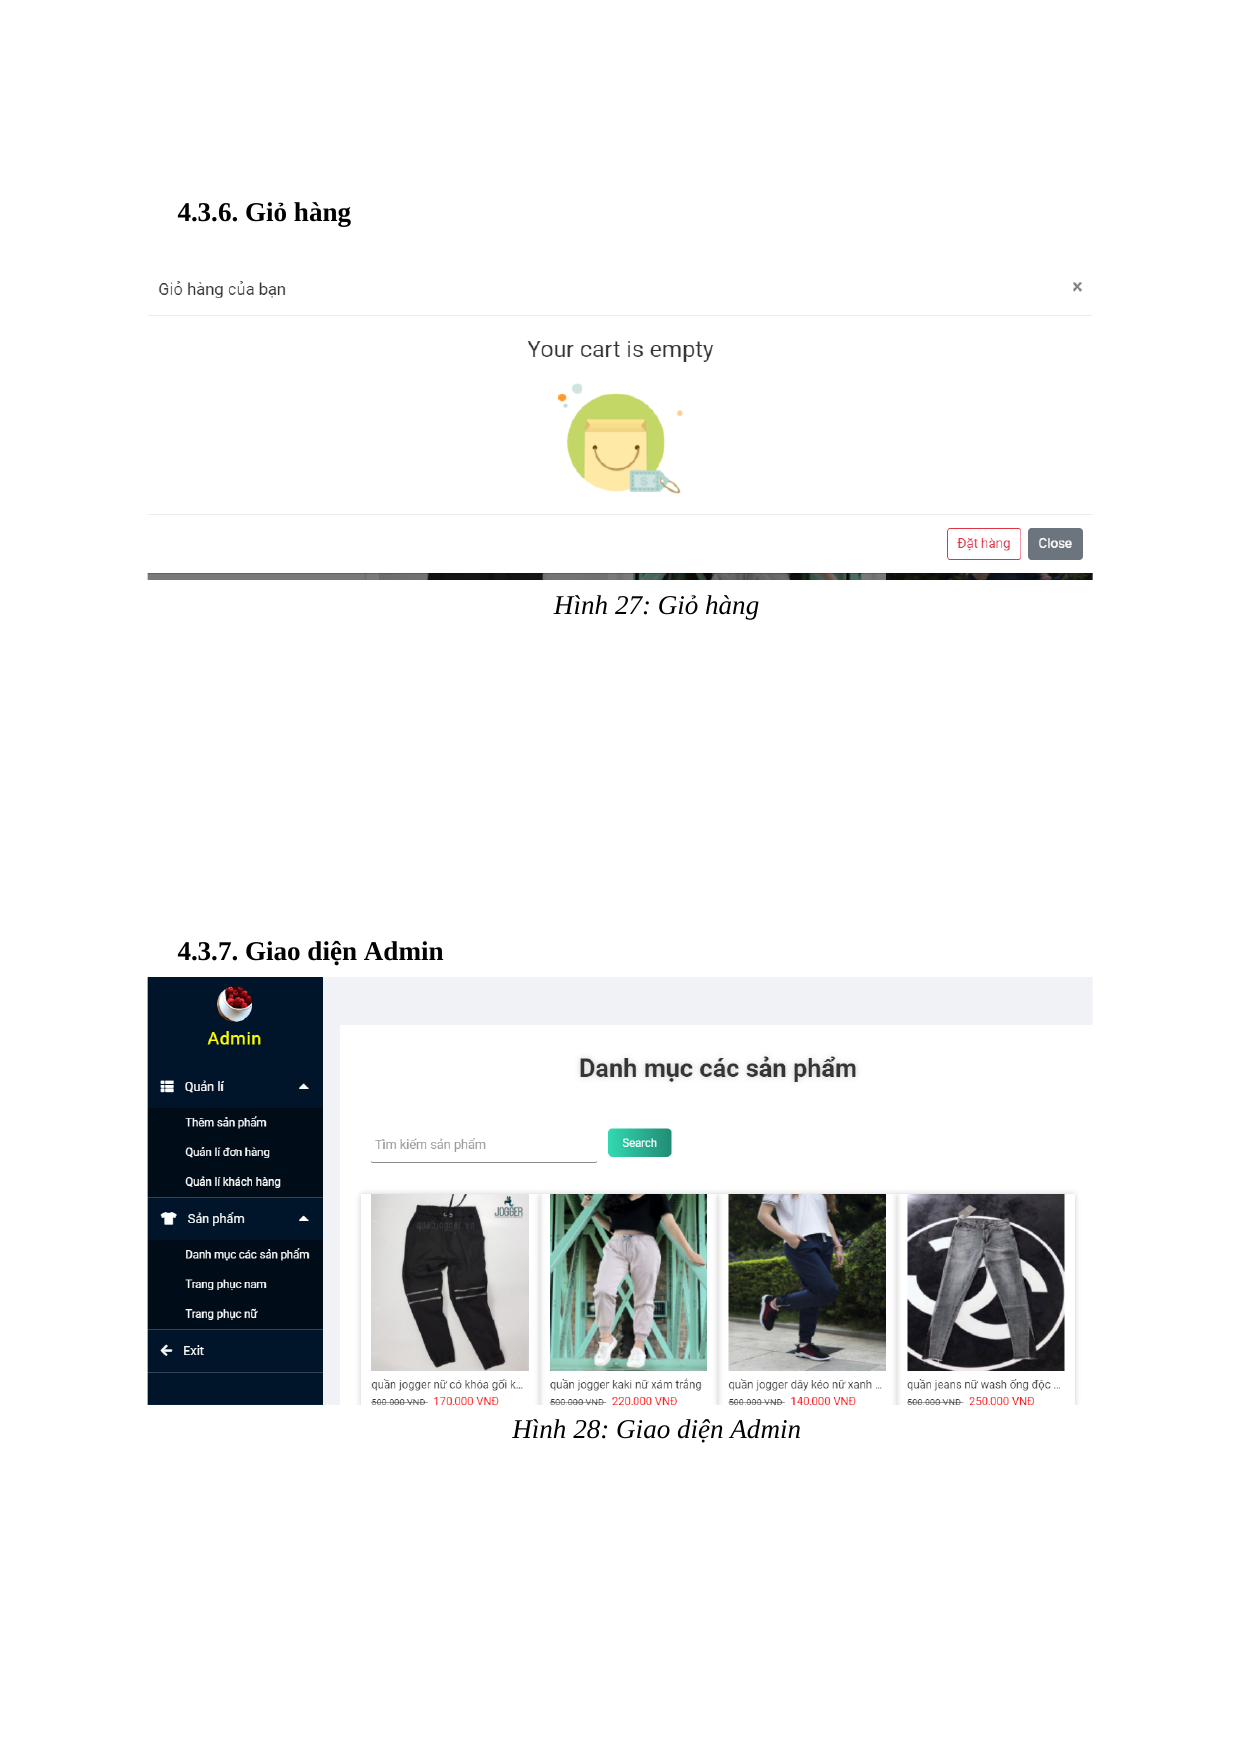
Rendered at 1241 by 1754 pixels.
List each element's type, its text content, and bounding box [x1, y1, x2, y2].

picture [147, 263, 1093, 580]
picture [147, 977, 1093, 1405]
subtitle 4.3.7. Giao diện Admin [177, 936, 1122, 967]
subtitle 4.3.6. Giỏ hàng [177, 196, 1122, 228]
